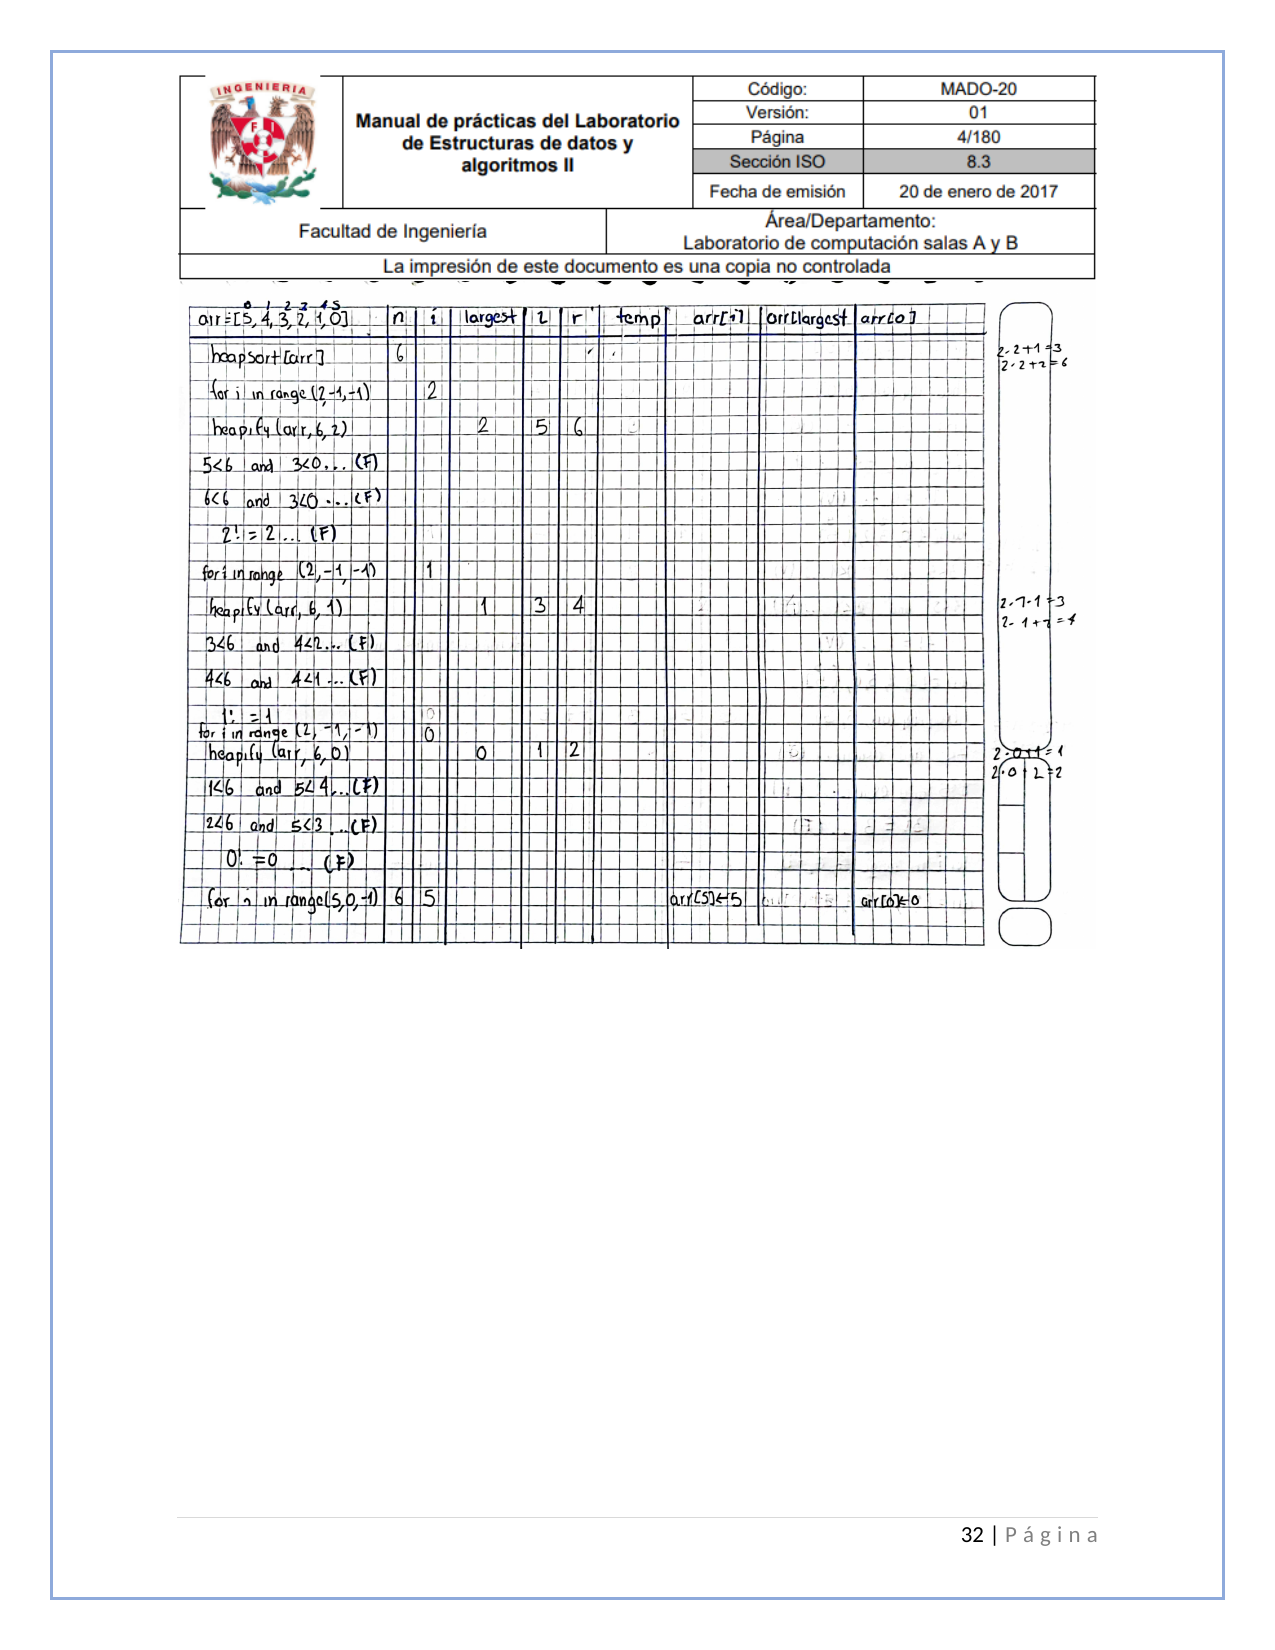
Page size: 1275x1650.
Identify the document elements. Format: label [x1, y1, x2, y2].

picture [177, 73, 1098, 949]
